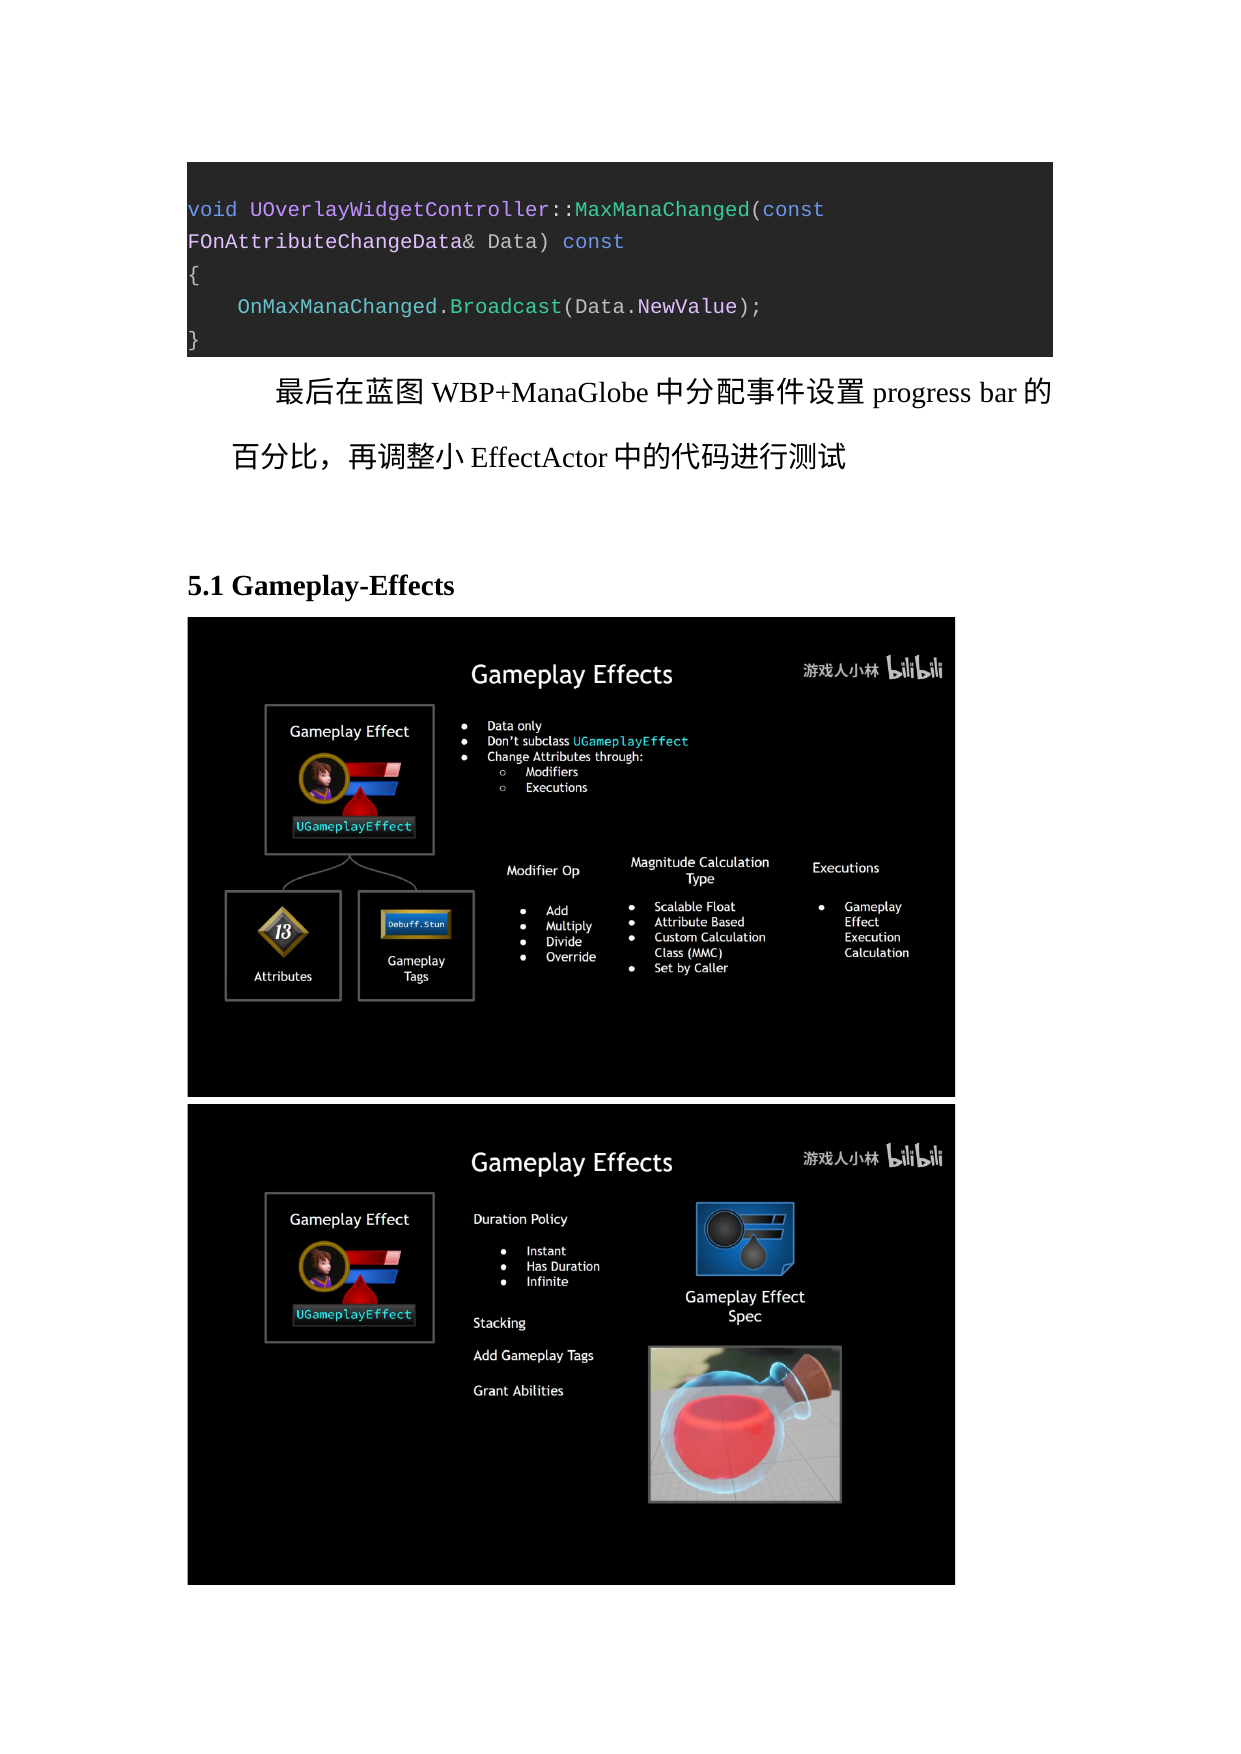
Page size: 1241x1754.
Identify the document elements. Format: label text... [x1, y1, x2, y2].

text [187, 162, 1053, 357]
picture [187, 617, 956, 1097]
list Gameplay-Effects [187, 552, 1053, 617]
picture [187, 1104, 956, 1585]
text 最后在蓝图WBP+ManaGlobe中分配事件设置progress bar的百分比，再调整小EffectActor中的代码进行测试 [231, 357, 1053, 487]
